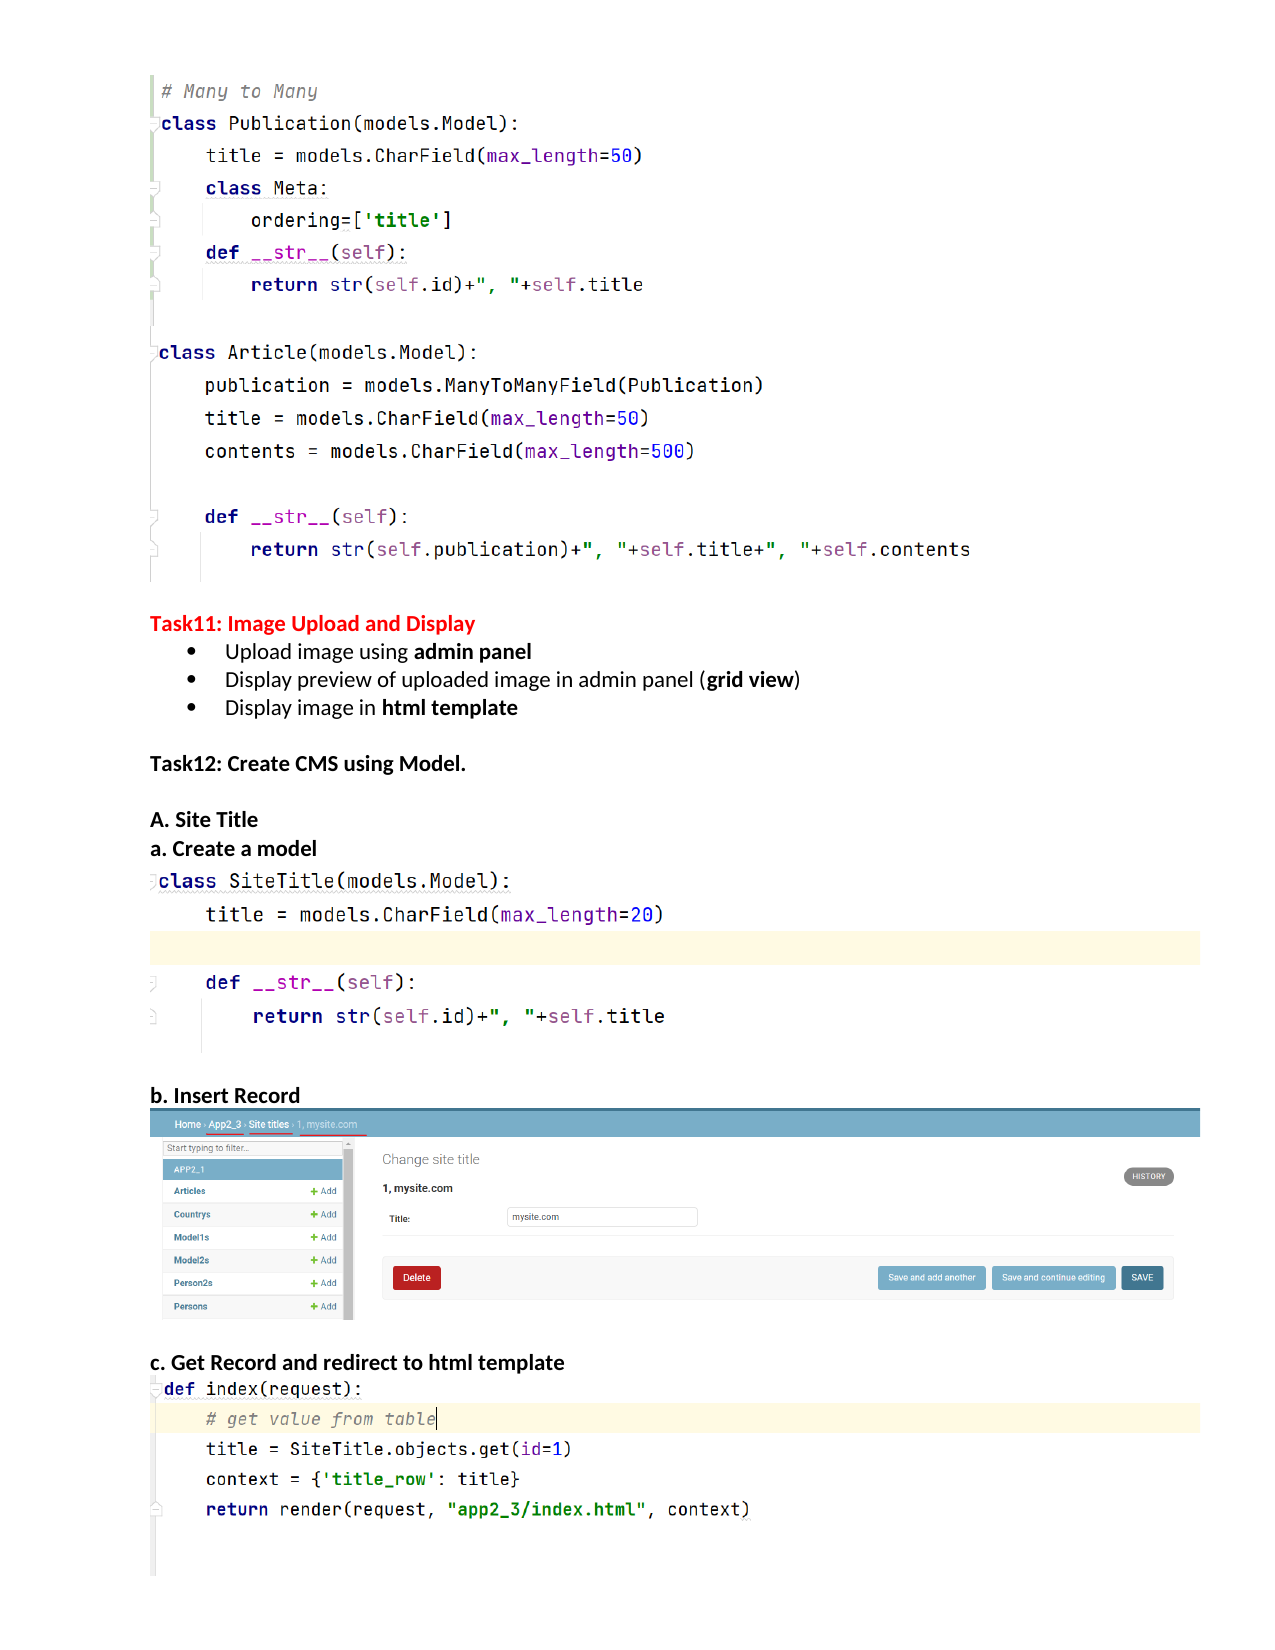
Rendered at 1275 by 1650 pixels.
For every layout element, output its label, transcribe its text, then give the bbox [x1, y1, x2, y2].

picture [150, 1375, 1200, 1576]
text Task11: Image Upload and Display [150, 609, 1200, 637]
text A. Site Title [150, 806, 1200, 834]
picture [150, 1108, 1200, 1320]
text c. Get Record and redirect to html template [150, 1348, 1200, 1375]
text a. Create a model [150, 834, 1200, 861]
text b. Insert Record [150, 1081, 1200, 1108]
text Task12: Create CMS using Model. [150, 749, 1200, 778]
picture [150, 75, 1200, 582]
list Upload image using admin panel [187, 637, 1200, 666]
list Display image in html template [187, 693, 1200, 722]
picture [150, 861, 1200, 1053]
list Display preview of uploaded image in admin panel (grid view) [187, 666, 1200, 693]
